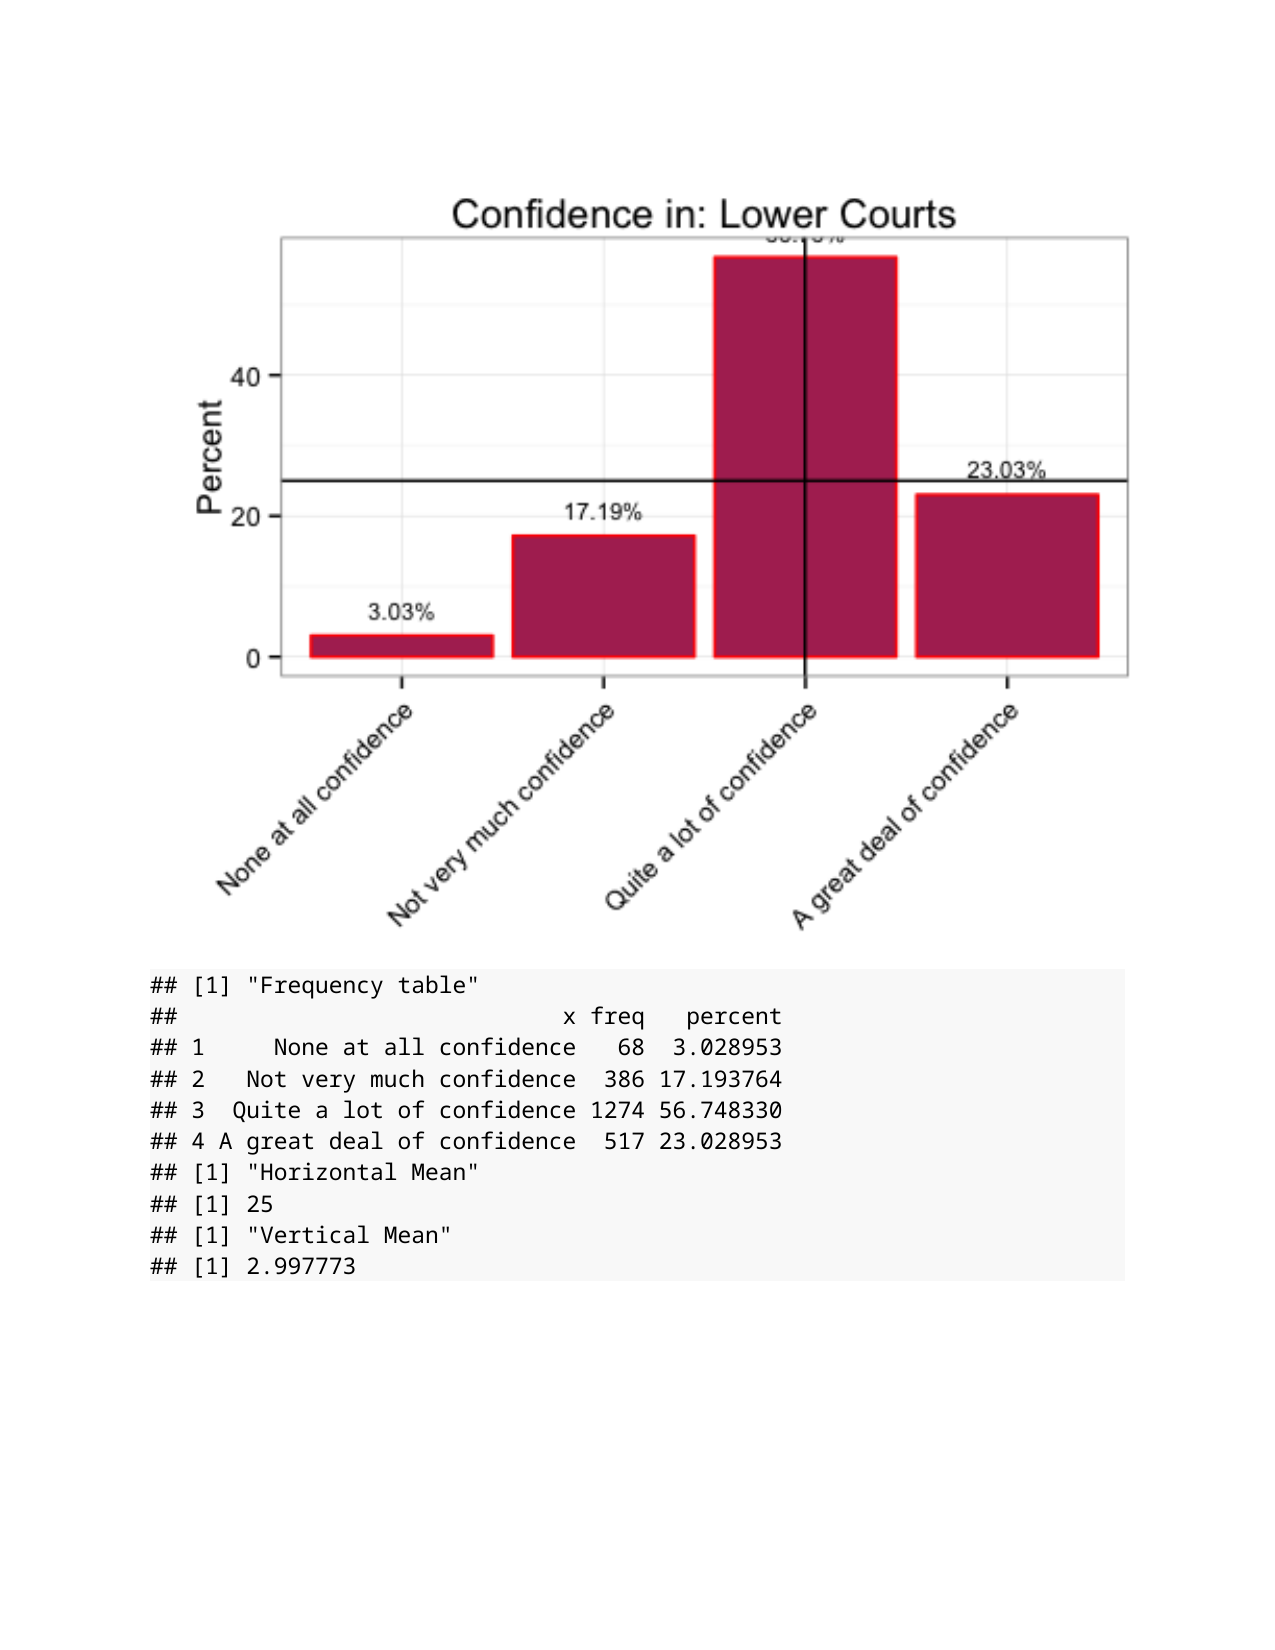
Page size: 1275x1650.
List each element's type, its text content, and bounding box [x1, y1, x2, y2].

picture [168, 150, 1169, 950]
text ## [1] "Frequency table" ## x freq percent ## 1 None at all confidence 68 3.028953 ## 2 Not very much confidence 386 17.193764 ## 3 Quite a lot of confidence 1274 56.748330 ## 4 A great deal of confidence 517 23.028953 ## [1] "Horizontal Mean" ## [1] 25 ## [1] "Vertical Mean" ## [1] 2.997773 [150, 969, 1125, 1281]
